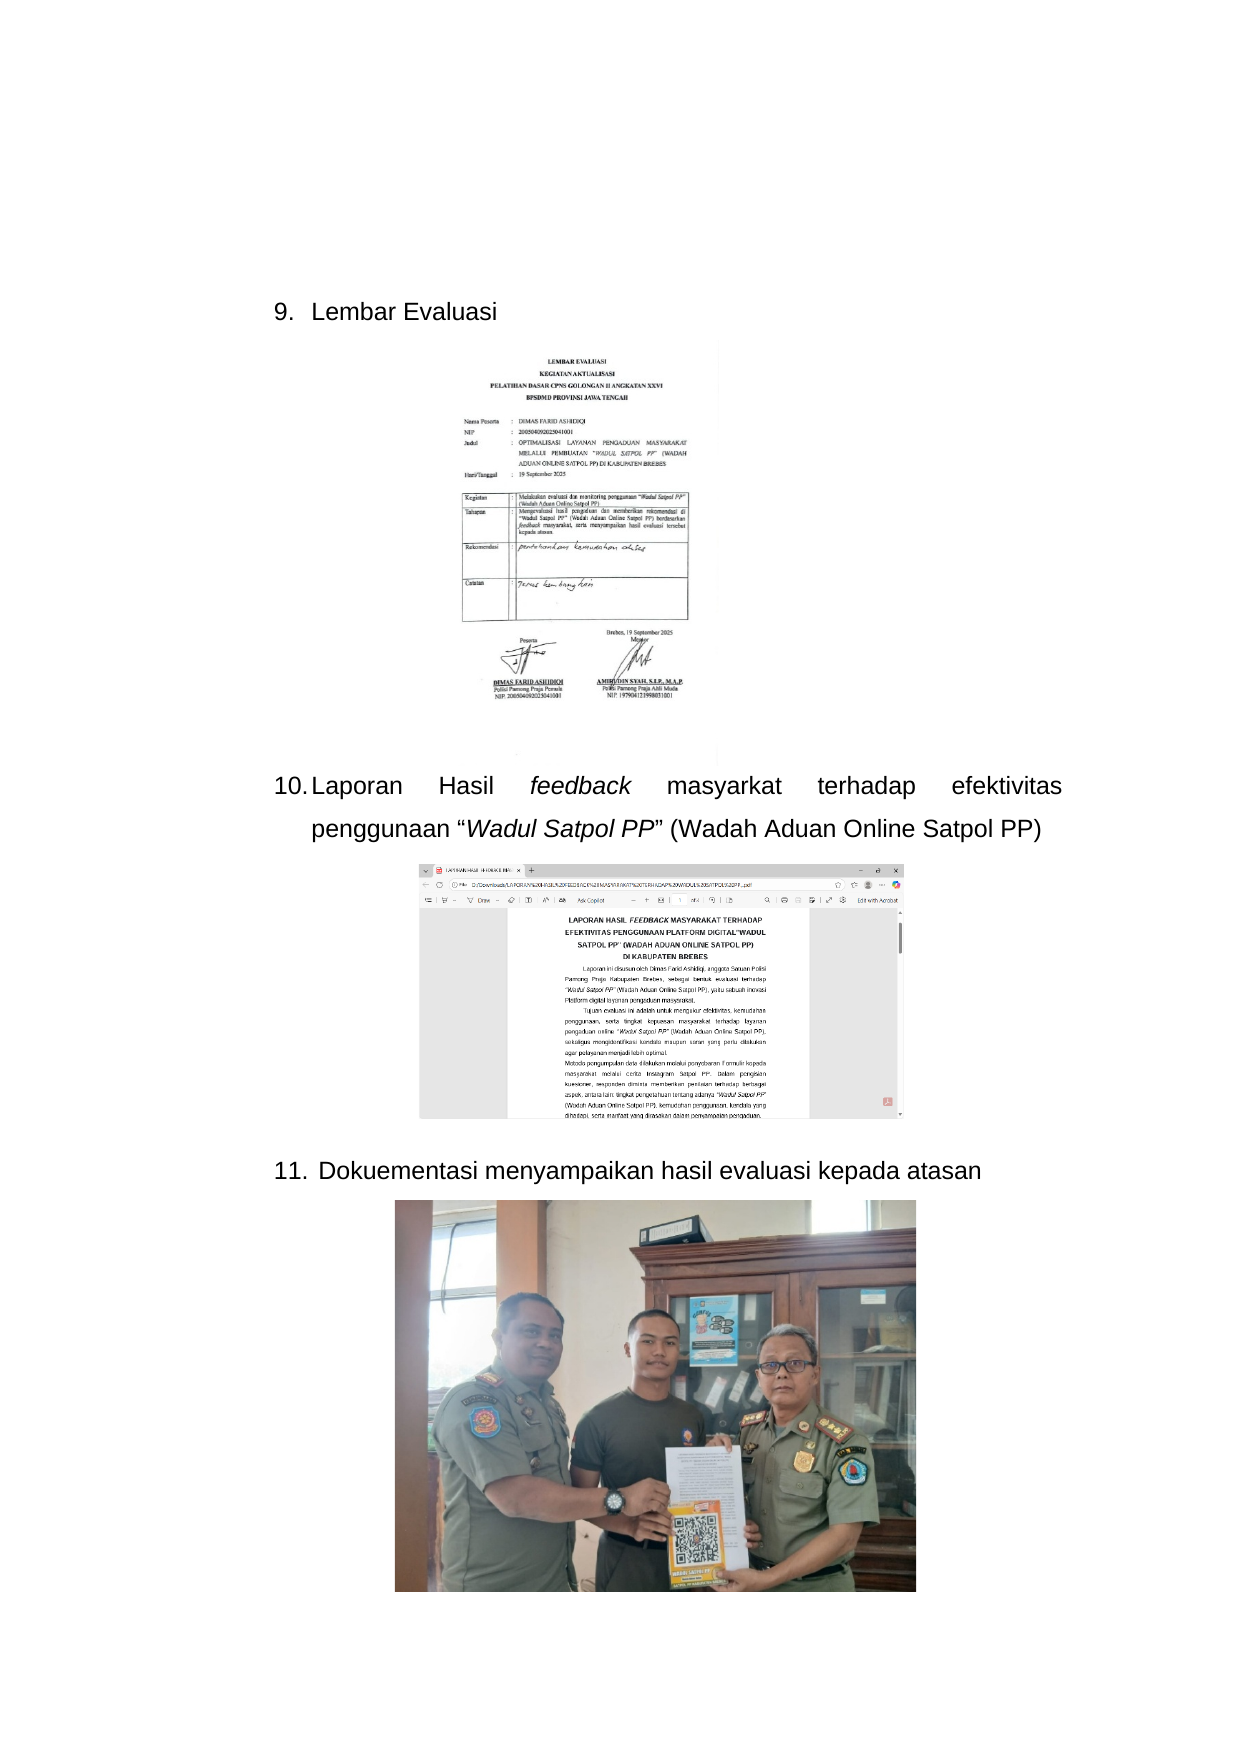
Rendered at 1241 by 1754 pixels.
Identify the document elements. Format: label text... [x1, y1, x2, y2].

list Laporan Hasil feedback masyarkat terhadap efektivitas penggunaan “Wadul Satpol PP” (Wadah Aduan Online Satpol PP) [274, 771, 1063, 843]
picture [418, 864, 904, 1119]
list Lembar Evaluasi [274, 297, 1063, 326]
list Dokuementasi menyampaikan hasil evaluasi kepada atasan [274, 1156, 1063, 1185]
picture [394, 1200, 917, 1592]
picture [438, 340, 720, 766]
